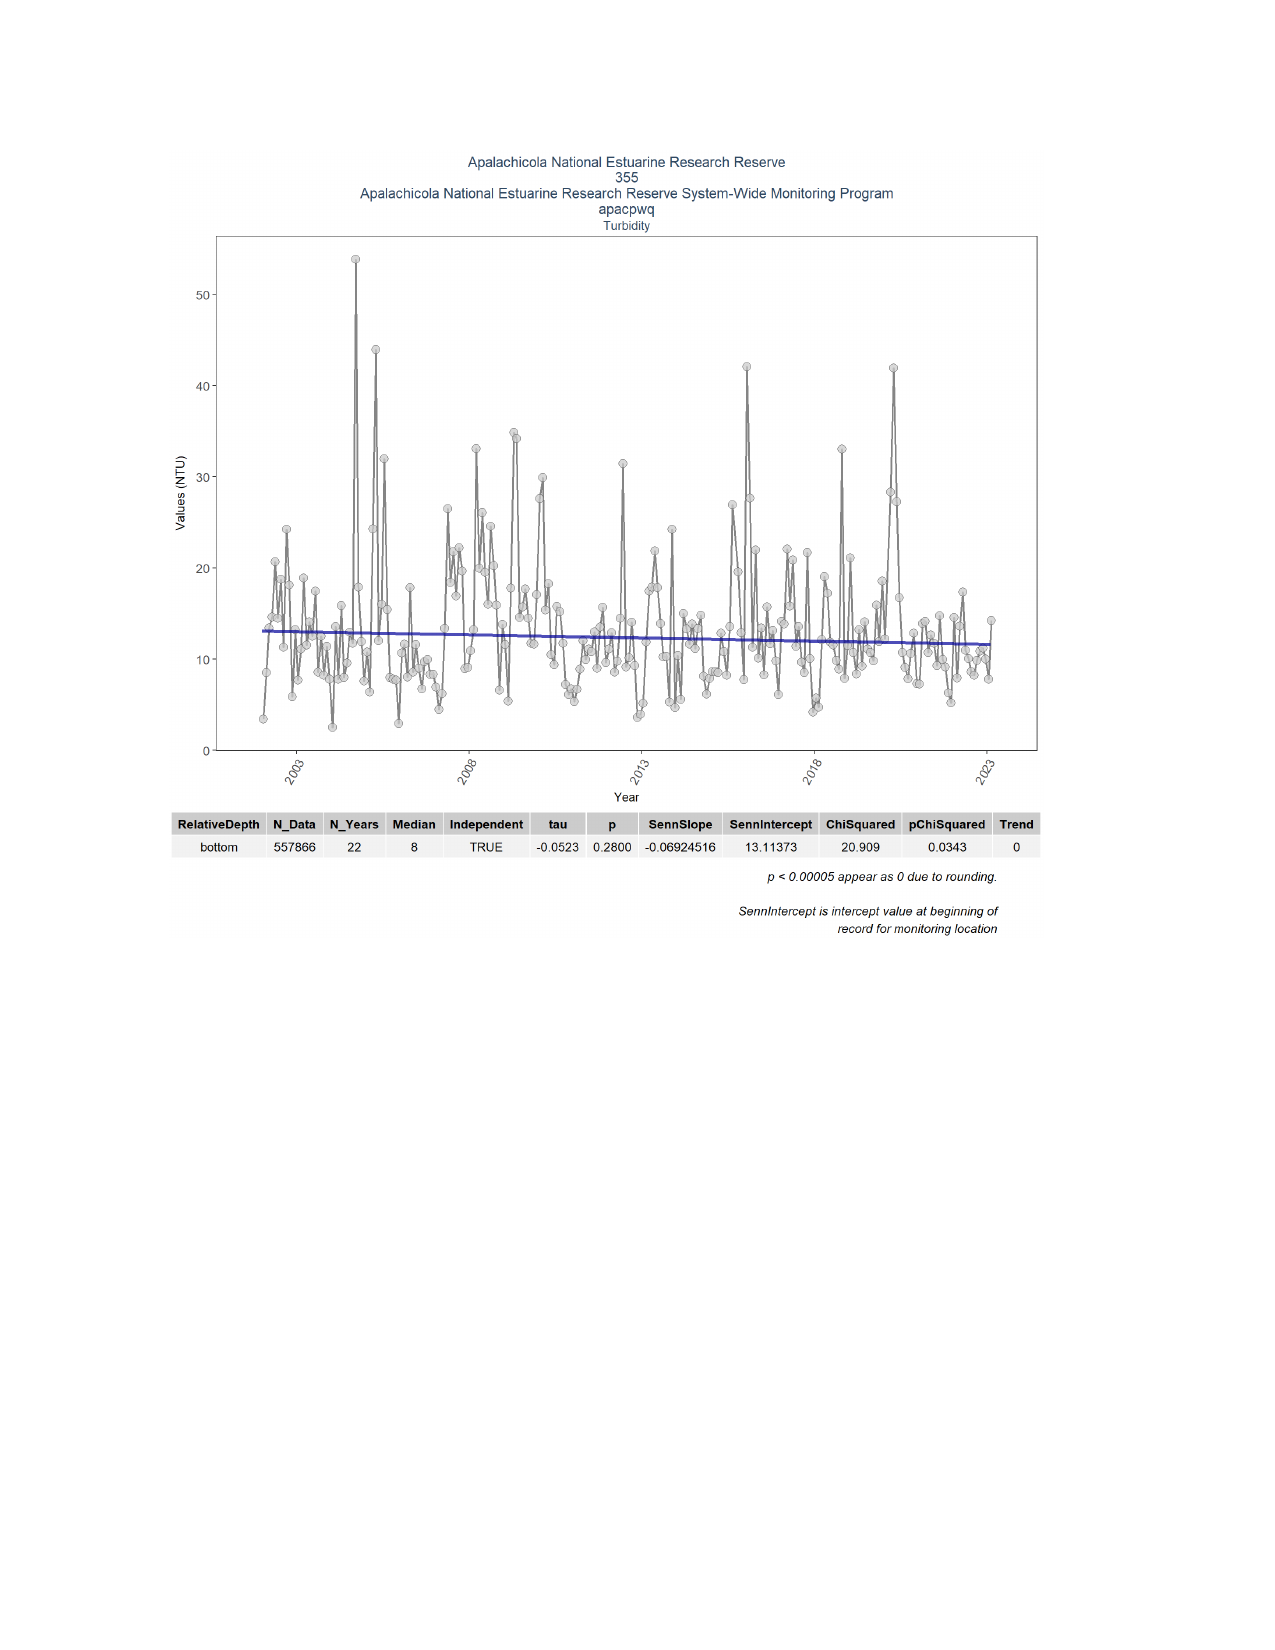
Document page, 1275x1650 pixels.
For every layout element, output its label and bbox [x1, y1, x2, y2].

picture [168, 150, 1044, 938]
